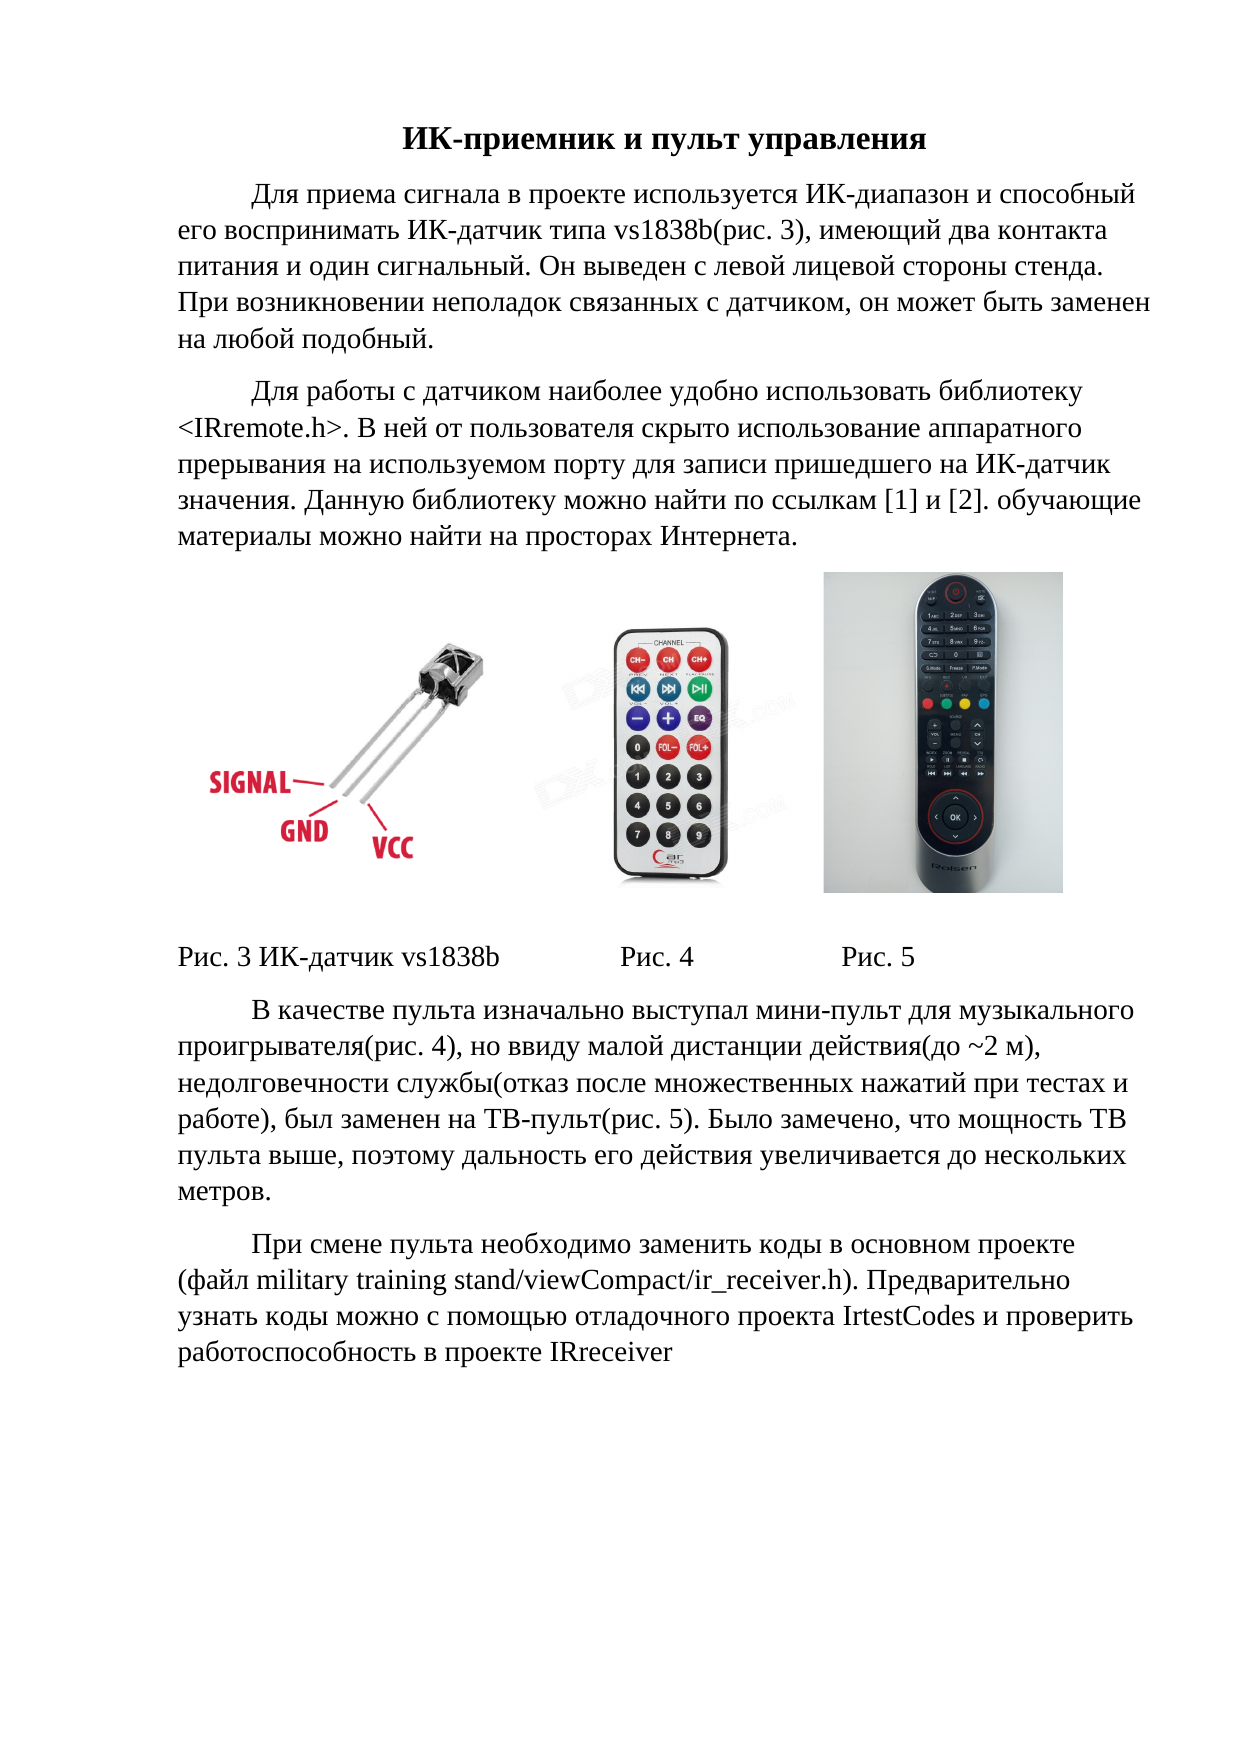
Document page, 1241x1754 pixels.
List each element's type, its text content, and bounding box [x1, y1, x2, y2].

text Для приема сигнала в проекте используется ИК-диапазон и способный его воспринимать ИК-датчик типа vs1838b(рис. 3), имеющий два контакта питания и один сигнальный. Он выведен с левой лицевой стороны стенда. При возникновении неполадок связанных с датчиком, он может быть заменен на любой подобный. [177, 176, 1152, 354]
picture [533, 622, 800, 888]
text ИК-приемник и пульт управления [177, 118, 1152, 156]
text При смене пульта необходимо заменить коды в основном проекте (файл military training stand/viewCompact/ir_receiver.h). Предварительно узнать коды можно с помощью отладочного проекта IrtestCodes и проверить работоспособность в проекте IRreceiver [177, 1226, 1152, 1368]
picture [823, 572, 1063, 893]
text Рис. 3 ИК-датчик vs1838b Рис. 4 Рис. 5 [177, 939, 1152, 973]
text В качестве пульта изначально выступал мини-пульт для музыкального проигрывателя(рис. 4), но ввиду малой дистанции действия(до ~2 м), недолговечности службы(отказ после множественных нажатий при тестах и работе), был заменен на ТВ-пульт(рис. 5). Было замечено, что мощность ТВ пульта выше, поэтому дальность его действия увеличивается до нескольких метров. [177, 992, 1152, 1207]
picture [188, 593, 498, 904]
text Для работы с датчиком наиболее удобно использовать библиотеку <IRremote.h>. В ней от пользователя скрыто использование аппаратного прерывания на используемом порту для записи пришедшего на ИК-датчик значения. Данную библиотеку можно найти по ссылкам [1] и [2]. обучающие материалы можно найти на просторах Интернета. [177, 373, 1152, 552]
